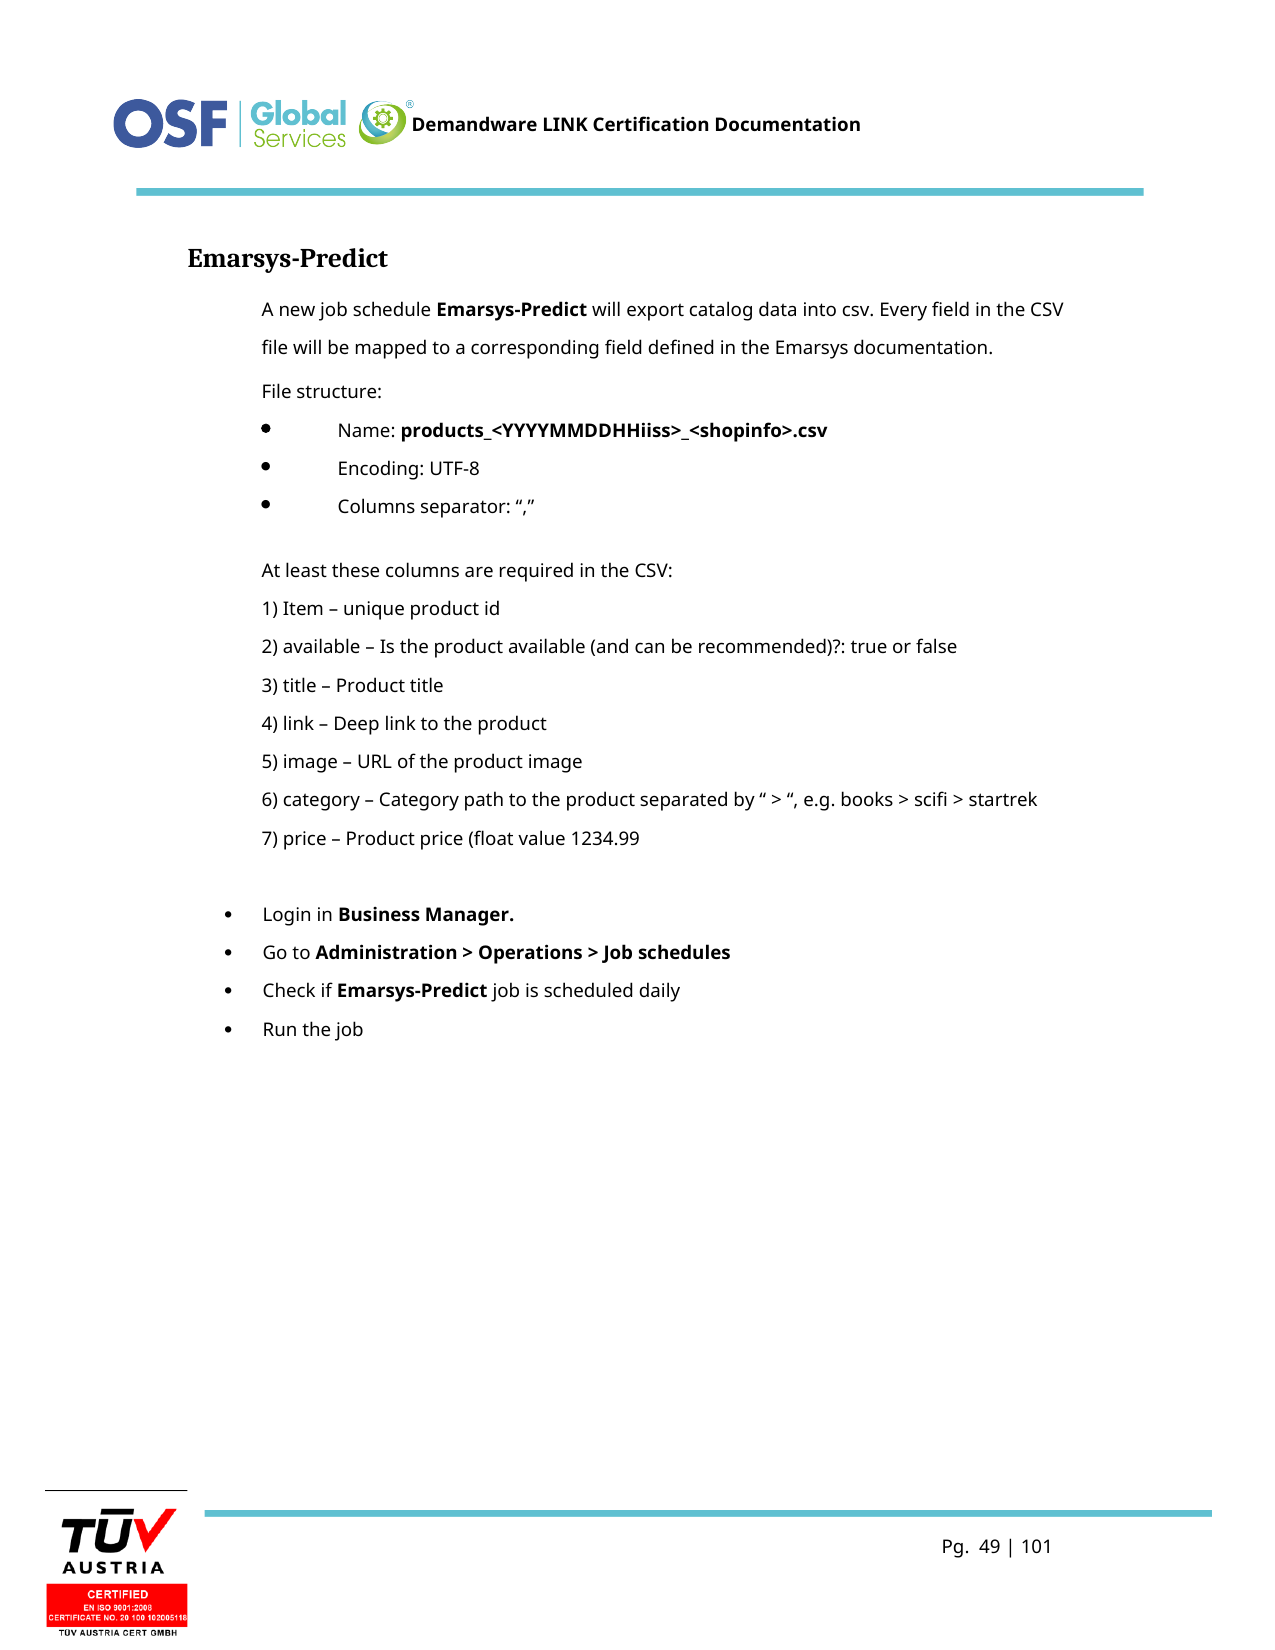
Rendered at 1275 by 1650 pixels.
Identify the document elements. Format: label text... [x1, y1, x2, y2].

text 5) image – URL of the product image [261, 748, 1087, 774]
text At least these columns are required in the CSV: [261, 557, 1087, 583]
text File structure: [261, 379, 1087, 404]
list Go to Administration > Operations > Job schedules [225, 939, 1087, 965]
text 3) title – Product title [261, 672, 1087, 697]
list Run the job [225, 1016, 1087, 1041]
list Columns separator: “,” [261, 493, 1087, 519]
list Encoding: UTF-8 [261, 455, 1087, 481]
text A new job schedule Emarsys-Predict will export catalog data into csv. Every field in the CSV file will be mapped to a corresponding field defined in the Emarsys documentation. [261, 296, 1087, 360]
list Login in Business Manager. [225, 901, 1087, 927]
subtitle Emarsys-Predict [187, 243, 1087, 274]
picture [204, 1510, 1212, 1517]
picture [113, 99, 414, 148]
text 2) available – Is the product available (and can be recommended)?: true or false [261, 634, 1087, 659]
picture [136, 188, 1144, 196]
text 4) link – Deep link to the product [261, 710, 1087, 736]
text 6) category – Category path to the product separated by “ > “, e.g. books > scifi > startrek [261, 787, 1087, 812]
list Check if Emarsys-Predict job is scheduled daily [225, 978, 1087, 1003]
text 7) price – Product price (float value 1234.99 [261, 825, 1087, 850]
list Name: products_<YYYYMMDDHHiiss>_<shopinfo>.csv [261, 417, 1087, 442]
text 1) Item – unique product id [261, 595, 1087, 621]
picture [43, 1490, 187, 1634]
